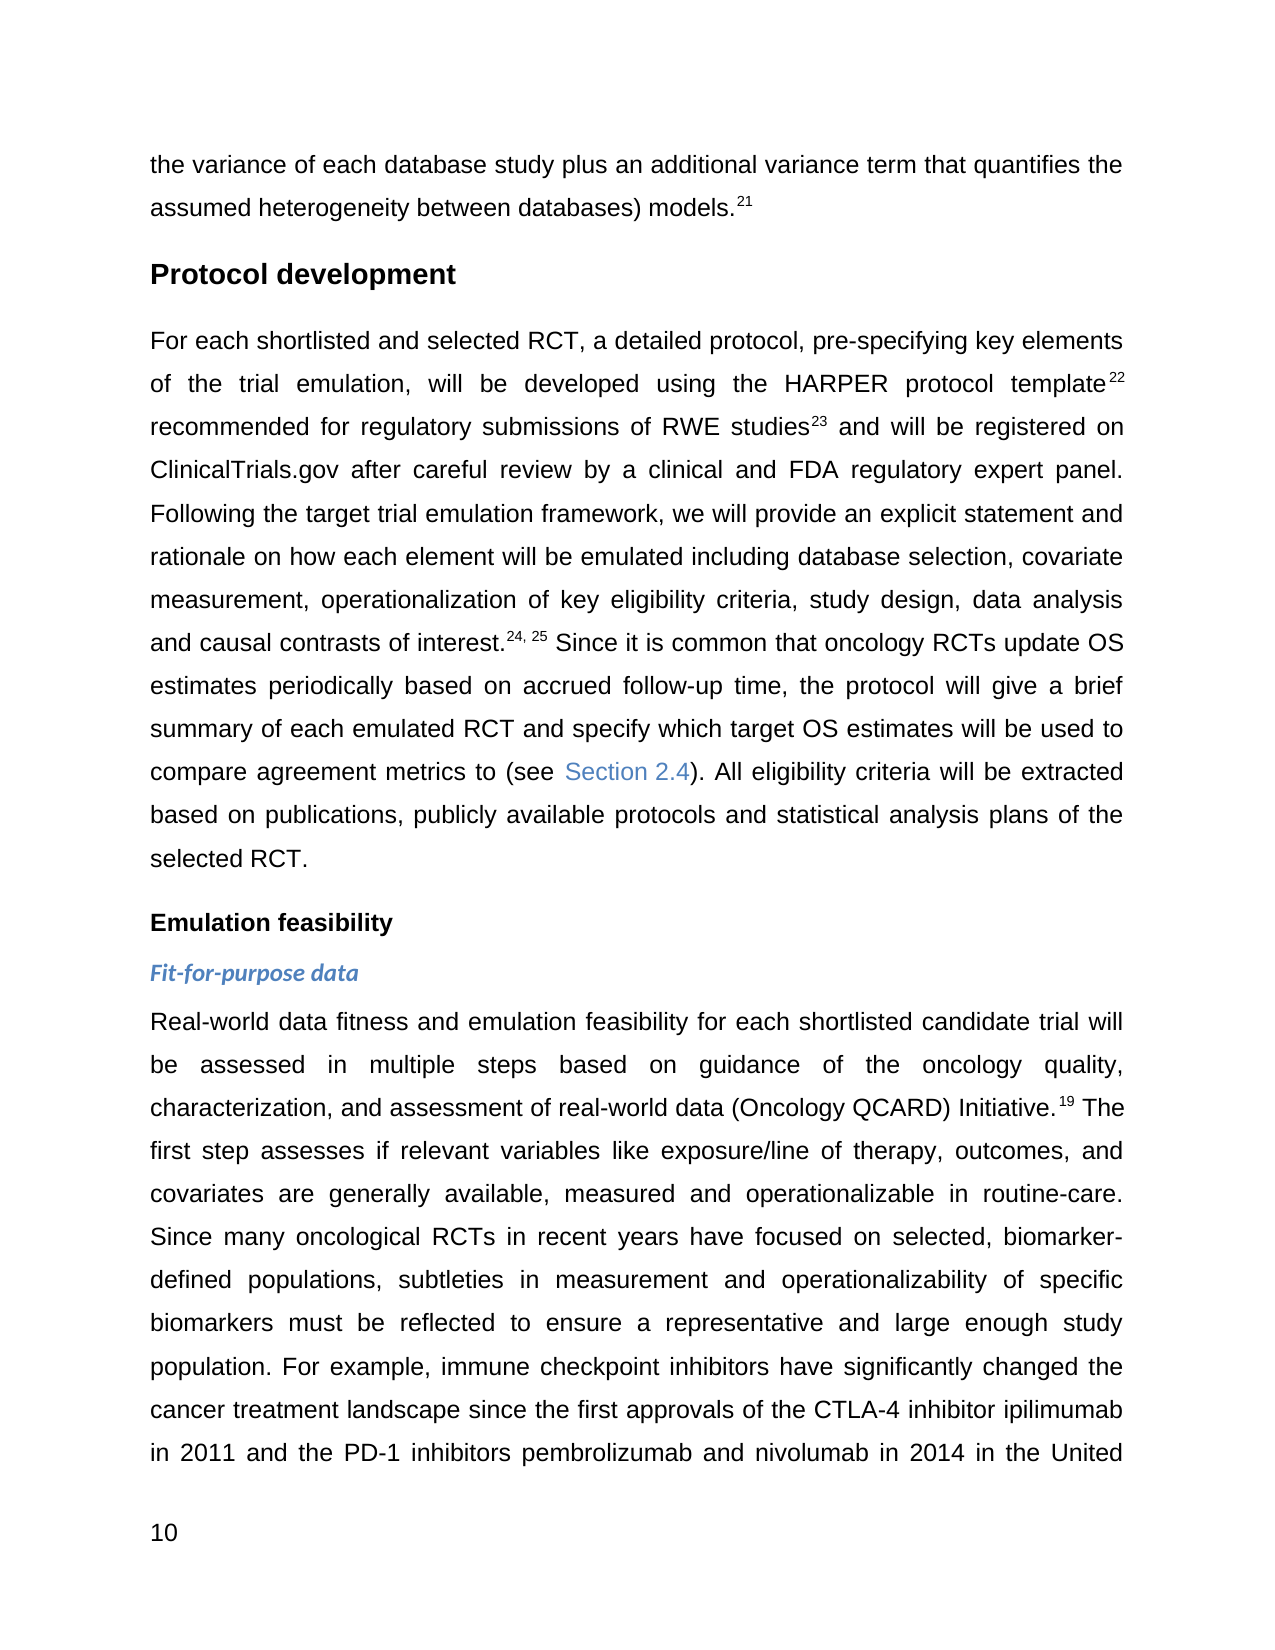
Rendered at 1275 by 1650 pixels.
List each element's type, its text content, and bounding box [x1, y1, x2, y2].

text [150, 1006, 1125, 1466]
subtitle Emulation feasibility [150, 908, 1125, 936]
subtitle Fit-for-purpose data [150, 957, 1125, 988]
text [150, 150, 1125, 222]
subtitle Protocol development [150, 257, 1125, 291]
text For each shortlisted and selected RCT, a detailed protocol, pre-specifying key elements of the trial emulation, will be developed using the HARPER protocol template22 recommended for regulatory submissions of RWE studies23 and will be registered on ClinicalTrials.gov after careful review by a clinical and FDA regulatory expert panel. Following the target trial emulation framework, we will provide an explicit statement and rationale on how each element will be emulated including database selection, covariate measurement, operationalization of key eligibility criteria, study design, data analysis and causal contrasts of interest.24, 25 Since it is common that oncology RCTs update OS estimates periodically based on accrued follow-up time, the protocol will give a brief summary of each emulated RCT and specify which target OS estimates will be used to compare agreement metrics to (see Section 2.4). All eligibility criteria will be extracted based on publications, publicly available protocols and statistical analysis plans of the selected RCT. [150, 326, 1125, 872]
